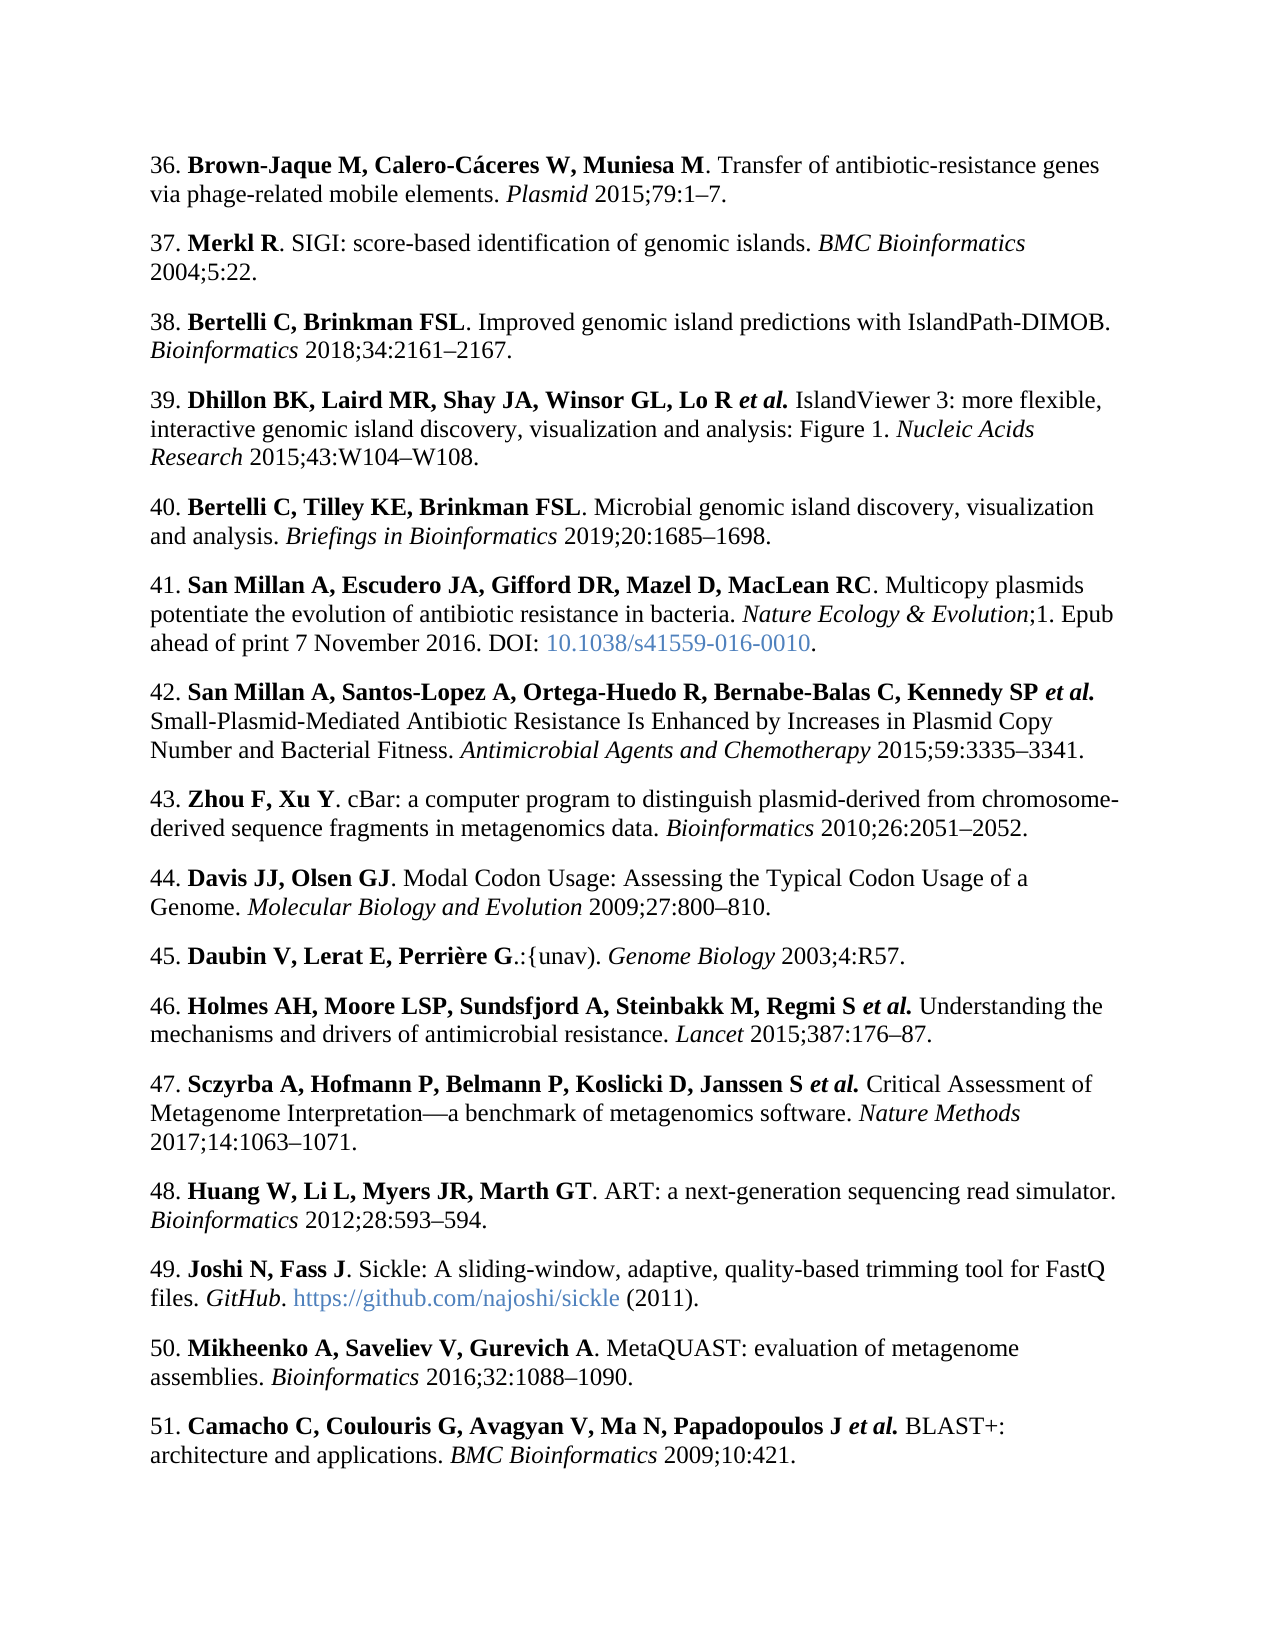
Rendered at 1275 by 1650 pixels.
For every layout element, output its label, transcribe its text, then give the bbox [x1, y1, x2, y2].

text 42. San Millan A, Santos-Lopez A, Ortega-Huedo R, Bernabe-Balas C, Kennedy SP et al. Small-Plasmid-Mediated Antibiotic Resistance Is Enhanced by Increases in Plasmid Copy Number and Bacterial Fitness. Antimicrobial Agents and Chemotherapy 2015;59:3335–3341. [150, 677, 1125, 764]
text 46. Holmes AH, Moore LSP, Sundsfjord A, Steinbakk M, Regmi S et al. Understanding the mechanisms and drivers of antimicrobial resistance. Lancet 2015;387:176–87. [150, 991, 1125, 1048]
text 40. Bertelli C, Tilley KE, Brinkman FSL. Microbial genomic island discovery, visualization and analysis. Briefings in Bioinformatics 2019;20:1685–1698. [150, 492, 1125, 549]
text 47. Sczyrba A, Hofmann P, Belmann P, Koslicki D, Janssen S et al. Critical Assessment of Metagenome Interpretation—a benchmark of metagenomics software. Nature Methods 2017;14:1063–1071. [150, 1069, 1125, 1155]
text 39. Dhillon BK, Laird MR, Shay JA, Winsor GL, Lo R et al. IslandViewer 3: more flexible, interactive genomic island discovery, visualization and analysis: Figure 1. Nucleic Acids Research 2015;43:W104–W108. [150, 385, 1125, 471]
text 44. Davis JJ, Olsen GJ. Modal Codon Usage: Assessing the Typical Codon Usage of a Genome. Molecular Biology and Evolution 2009;27:800–810. [150, 863, 1125, 920]
text 43. Zhou F, Xu Y. cBar: a computer program to distinguish plasmid-derived from chromosome-derived sequence fragments in metagenomics data. Bioinformatics 2010;26:2051–2052. [150, 784, 1125, 842]
text 48. Huang W, Li L, Myers JR, Marth GT. ART: a next-generation sequencing read simulator. Bioinformatics 2012;28:593–594. [150, 1176, 1125, 1234]
text 51. Camacho C, Coulouris G, Avagyan V, Ma N, Papadopoulos J et al. BLAST+: architecture and applications. BMC Bioinformatics 2009;10:421. [150, 1411, 1125, 1469]
text 49. Joshi N, Fass J. Sickle: A sliding-window, adaptive, quality-based trimming tool for FastQ files. GitHub. https://github.com/najoshi/sickle (2011). [150, 1254, 1125, 1312]
text 45. Daubin V, Lerat E, Perrière G.:{unav). Genome Biology 2003;4:R57. [150, 941, 1125, 970]
text 36. Brown-Jaque M, Calero-Cáceres W, Muniesa M. Transfer of antibiotic-resistance genes via phage-related mobile elements. Plasmid 2015;79:1–7. [150, 150, 1125, 207]
text 50. Mikheenko A, Saveliev V, Gurevich A. MetaQUAST: evaluation of metagenome assemblies. Bioinformatics 2016;32:1088–1090. [150, 1333, 1125, 1390]
text 41. San Millan A, Escudero JA, Gifford DR, Mazel D, MacLean RC. Multicopy plasmids potentiate the evolution of antibiotic resistance in bacteria. Nature Ecology & Evolution;1. Epub ahead of print 7 November 2016. DOI: 10.1038/s41559-016-0010. [150, 570, 1125, 657]
text 38. Bertelli C, Brinkman FSL. Improved genomic island predictions with IslandPath-DIMOB. Bioinformatics 2018;34:2161–2167. [150, 307, 1125, 364]
text 37. Merkl R. SIGI: score-based identification of genomic islands. BMC Bioinformatics 2004;5:22. [150, 228, 1125, 286]
